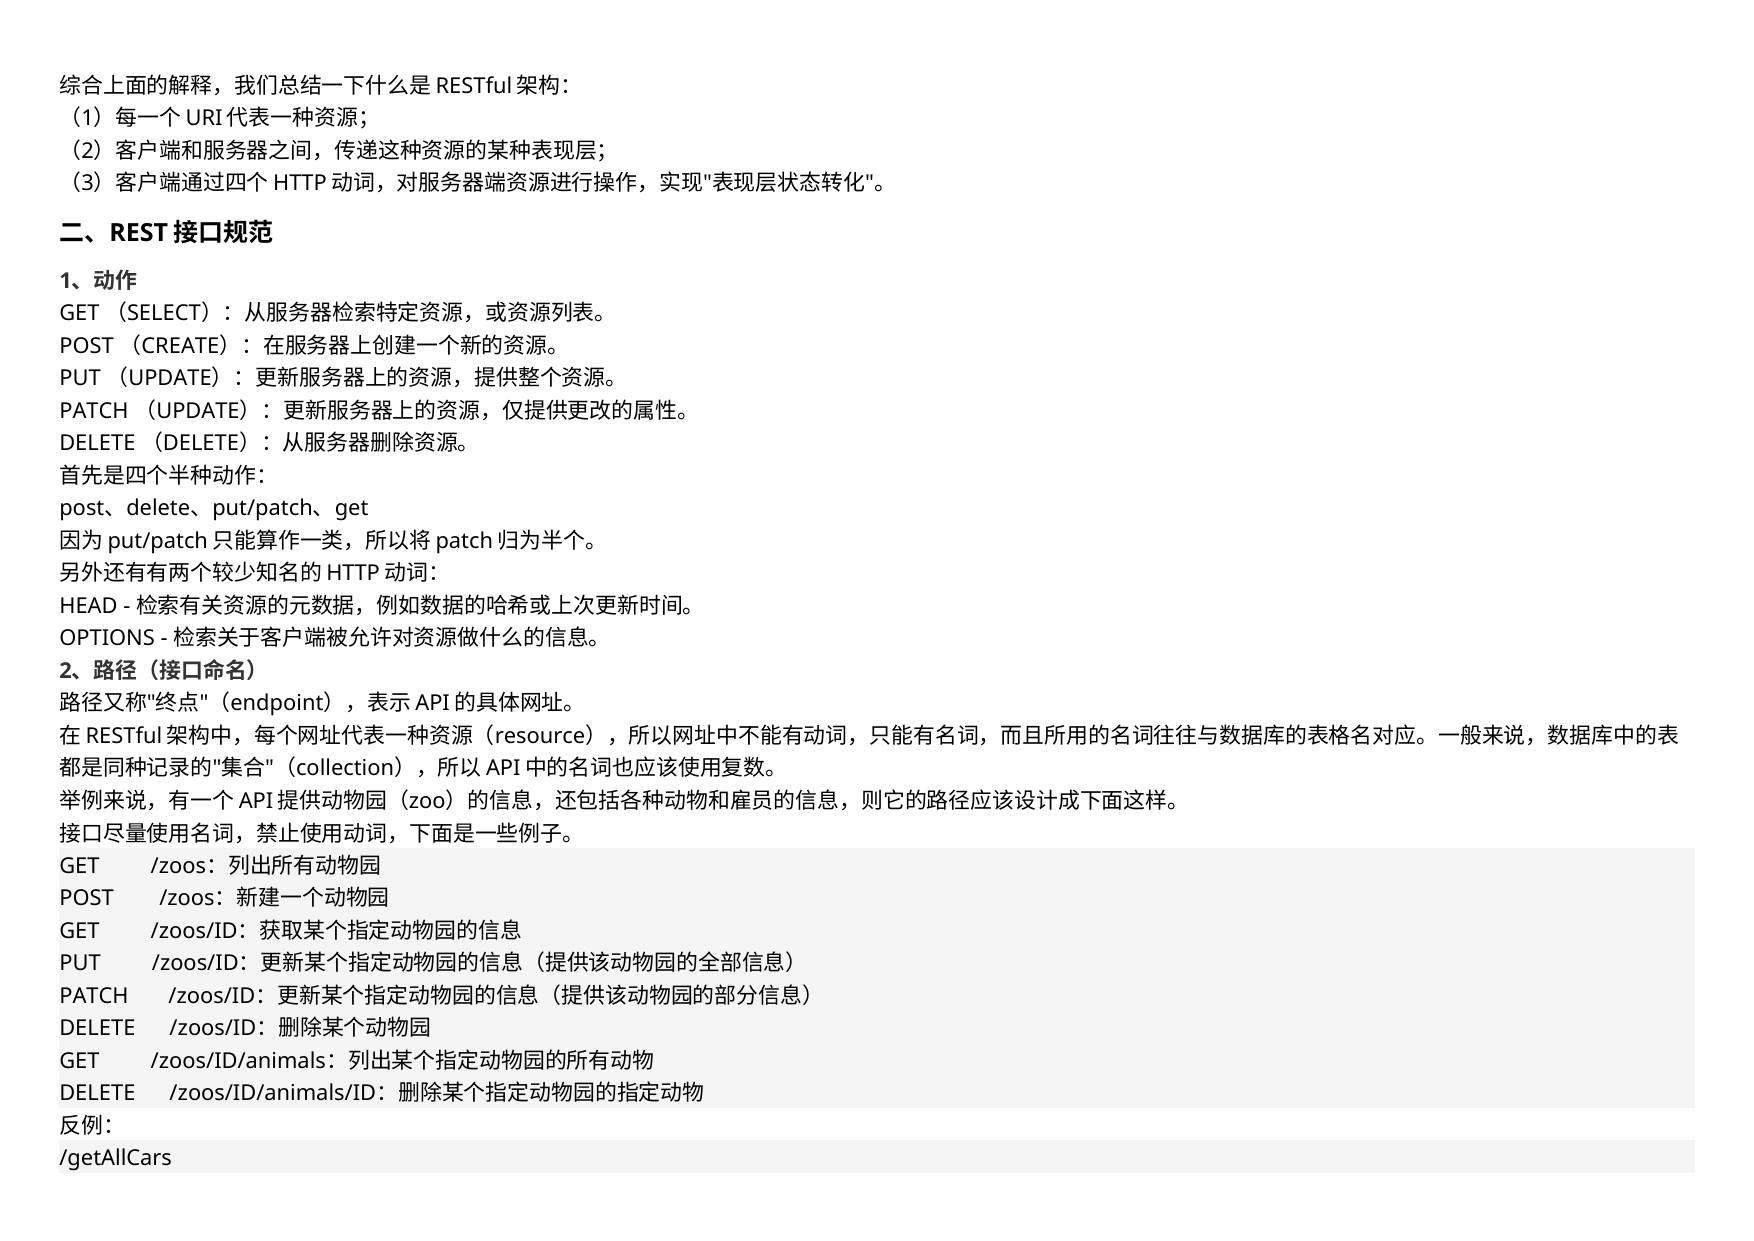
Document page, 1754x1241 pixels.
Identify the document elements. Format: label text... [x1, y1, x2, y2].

text 首先是四个半种动作： post、delete、put/patch、get 因为put/patch只能算作一类，所以将patch归为半个。 [59, 458, 1695, 555]
text 二、REST接口规范 [59, 198, 1695, 263]
text 在RESTful架构中，每个网址代表一种资源（resource），所以网址中不能有动词，只能有名词，而且所用的名词往往与数据库的表格名对应。一般来说，数据库中的表都是同种记录的"集合"（collection），所以API中的名词也应该使用复数。 [59, 718, 1695, 783]
text 接口尽量使用名词，禁止使用动词，下面是一些例子。 [59, 815, 1695, 848]
text PATCH /zoos/ID：更新某个指定动物园的信息（提供该动物园的部分信息） [59, 978, 1695, 1010]
text （1）每一个URI代表一种资源； [59, 100, 1695, 133]
text 综合上面的解释，我们总结一下什么是RESTful架构： [59, 68, 1695, 100]
text GET /zoos/ID：获取某个指定动物园的信息 [59, 913, 1695, 945]
text 2、路径（接口命名） [59, 653, 1695, 685]
text 举例来说，有一个API提供动物园（zoo）的信息，还包括各种动物和雇员的信息，则它的路径应该设计成下面这样。 [59, 783, 1695, 815]
text 另外还有有两个较少知名的HTTP动词： HEAD - 检索有关资源的元数据，例如数据的哈希或上次更新时间。 OPTIONS - 检索关于客户端被允许对资源做什么的信息。 [59, 555, 1695, 653]
text （2）客户端和服务器之间，传递这种资源的某种表现层； [59, 133, 1695, 165]
text （3）客户端通过四个HTTP动词，对服务器端资源进行操作，实现"表现层状态转化"。 [59, 165, 1695, 198]
text 反例： [59, 1108, 1695, 1140]
text GET /zoos：列出所有动物园 [59, 848, 1695, 880]
text /getAllCars [59, 1140, 1695, 1173]
text 1、动作 [59, 263, 1695, 295]
text GET （SELECT）：从服务器检索特定资源，或资源列表。 POST （CREATE）：在服务器上创建一个新的资源。 PUT （UPDATE）：更新服务器上的资源，提供整个资源。 PATCH （UPDATE）：更新服务器上的资源，仅提供更改的属性。 DELETE （DELETE）：从服务器删除资源。 [59, 295, 1695, 458]
text 路径又称"终点"（endpoint），表示API的具体网址。 [59, 685, 1695, 718]
text GET /zoos/ID/animals：列出某个指定动物园的所有动物 [59, 1043, 1695, 1075]
text PUT /zoos/ID：更新某个指定动物园的信息（提供该动物园的全部信息） [59, 945, 1695, 978]
text POST /zoos：新建一个动物园 [59, 880, 1695, 913]
text DELETE /zoos/ID/animals/ID：删除某个指定动物园的指定动物 [59, 1075, 1695, 1108]
text DELETE /zoos/ID：删除某个动物园 [59, 1010, 1695, 1043]
